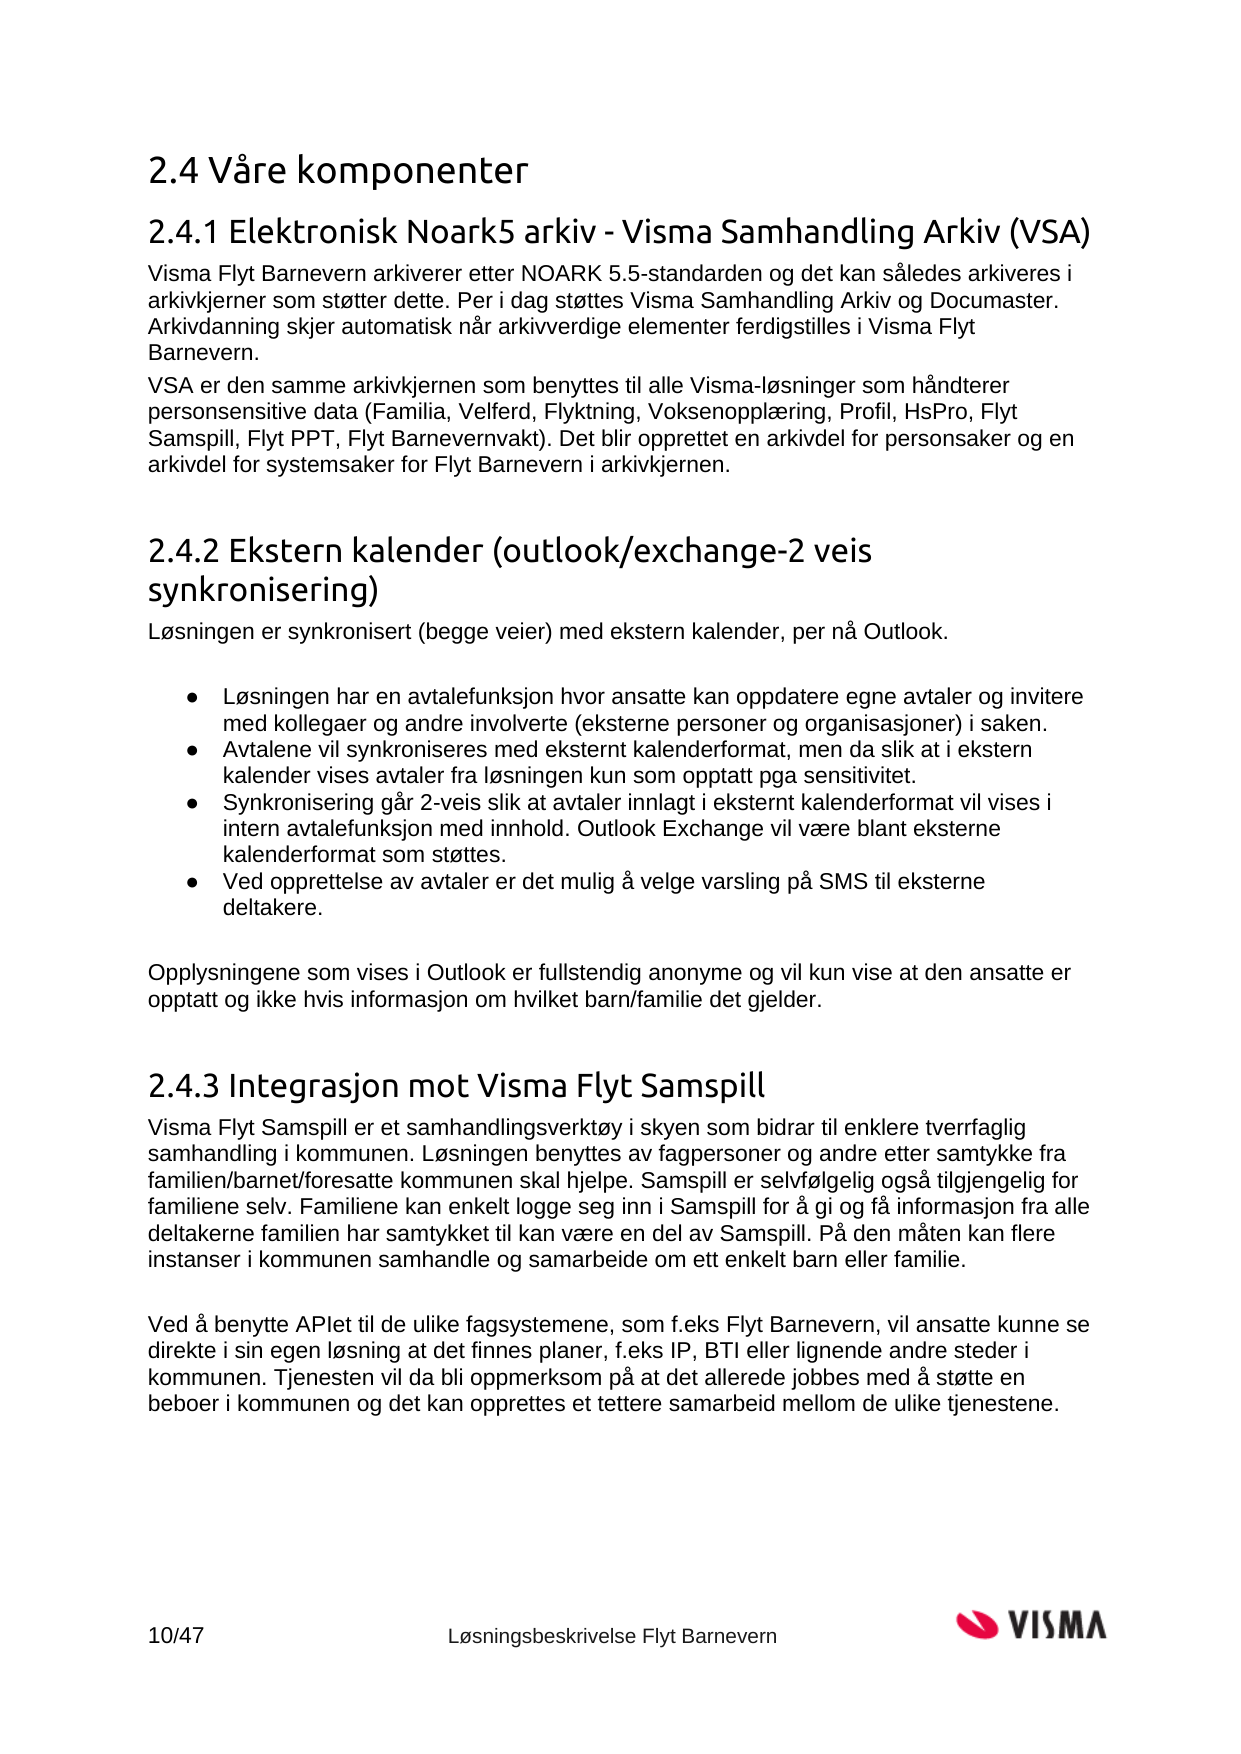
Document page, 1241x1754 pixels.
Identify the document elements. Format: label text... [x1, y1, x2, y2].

text Løsningen er synkronisert (begge veier) med ekstern kalender, per nå Outlook. [148, 618, 1093, 644]
subtitle 2.4.1 Elektronisk Noark5 arkiv - Visma Samhandling Arkiv (VSA) [148, 212, 1093, 250]
list Løsningen har en avtalefunksjon hvor ansatte kan oppdatere egne avtaler og invitere med kollegaer og andre involverte (eksterne personer og organisasjoner) i saken. [185, 683, 1093, 736]
text Ved å benytte APIet til de ulike fagsystemene, som f.eks Flyt Barnevern, vil ansatte kunne se direkte i sin egen løsning at det finnes planer, f.eks IP, BTI eller lignende andre steder i kommunen. Tjenesten vil da bli oppmerksom på at det allerede jobbes med å støtte en beboer i kommunen og det kan opprettes et tettere samarbeid mellom de ulike tjenestene. [148, 1311, 1093, 1416]
list Ved opprettelse av avtaler er det mulig å velge varsling på SMS til eksterne deltakere. [185, 868, 1093, 920]
subtitle 2.4 Våre komponenter [148, 148, 1093, 191]
list Synkronisering går 2-veis slik at avtaler innlagt i eksternt kalenderformat vil vises i intern avtalefunksjon med innhold. Outlook Exchange vil være blant eksterne kalenderformat som støttes. [185, 788, 1093, 868]
text Visma Flyt Barnevern arkiverer etter NOARK 5.5-standarden og det kan således arkiveres i arkivkjerner som støtter dette. Per i dag støttes Visma Samhandling Arkiv og Documaster. Arkivdanning skjer automatisk når arkivverdige elementer ferdigstilles i Visma Flyt Barnevern. [148, 260, 1093, 366]
text Opplysningene som vises i Outlook er fullstendig anonyme og vil kun vise at den ansatte er opptatt og ikke hvis informasjon om hvilket barn/familie det gjelder. [148, 959, 1093, 1012]
list Avtalene vil synkroniseres med eksternt kalenderformat, men da slik at i ekstern kalender vises avtaler fra løsningen kun som opptatt pga sensitivitet. [185, 736, 1093, 788]
text VSA er den samme arkivkjernen som benyttes til alle Visma-løsninger som håndterer personsensitive data (Familia, Velferd, Flyktning, Voksenopplæring, Profil, HsPro, Flyt Samspill, Flyt PPT, Flyt Barnevernvakt). Det blir opprettet en arkivdel for personsaker og en arkivdel for systemsaker for Flyt Barnevern i arkivkjernen. [148, 372, 1093, 477]
text Visma Flyt Samspill er et samhandlingsverktøy i skyen som bidrar til enklere tverrfaglig samhandling i kommunen. Løsningen benyttes av fagpersoner og andre etter samtykke fra familien/barnet/foresatte kommunen skal hjelpe. Samspill er selvfølgelig også tilgjengelig for familiene selv. Familiene kan enkelt logge seg inn i Samspill for å gi og få informasjon fra alle deltakerne familien har samtykket til kan være en del av Samspill. På den måten kan flere instanser i kommunen samhandle og samarbeide om ett enkelt barn eller familie. [148, 1114, 1093, 1272]
subtitle 2.4.2 Ekstern kalender (outlook/exchange-2 veis synkronisering) [148, 531, 1093, 607]
subtitle 2.4.3 Integrasjon mot Visma Flyt Samspill [148, 1065, 1093, 1104]
picture [904, 1595, 1149, 1655]
